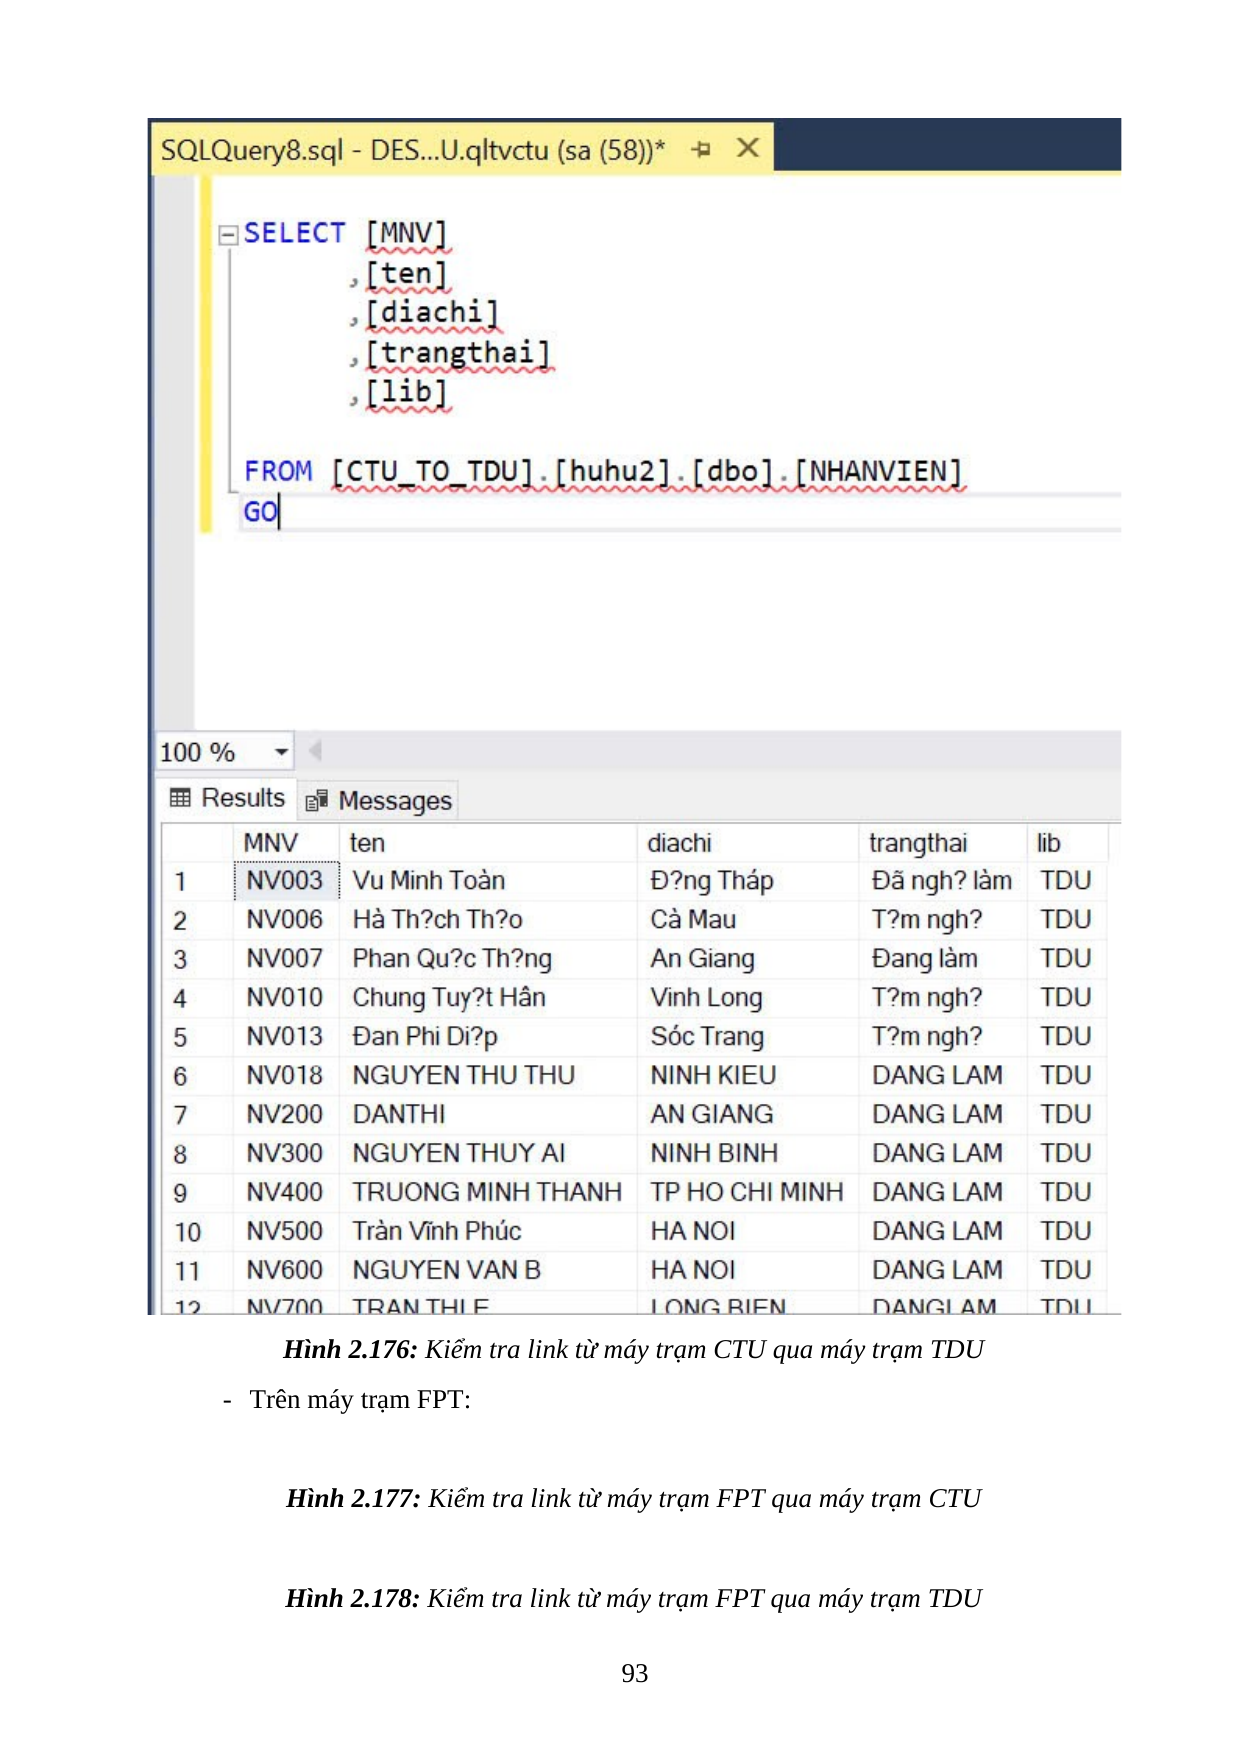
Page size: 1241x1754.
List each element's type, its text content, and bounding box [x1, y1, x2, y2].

text Trên máy trạm FPT: [223, 1383, 1122, 1414]
picture [147, 118, 1122, 1315]
